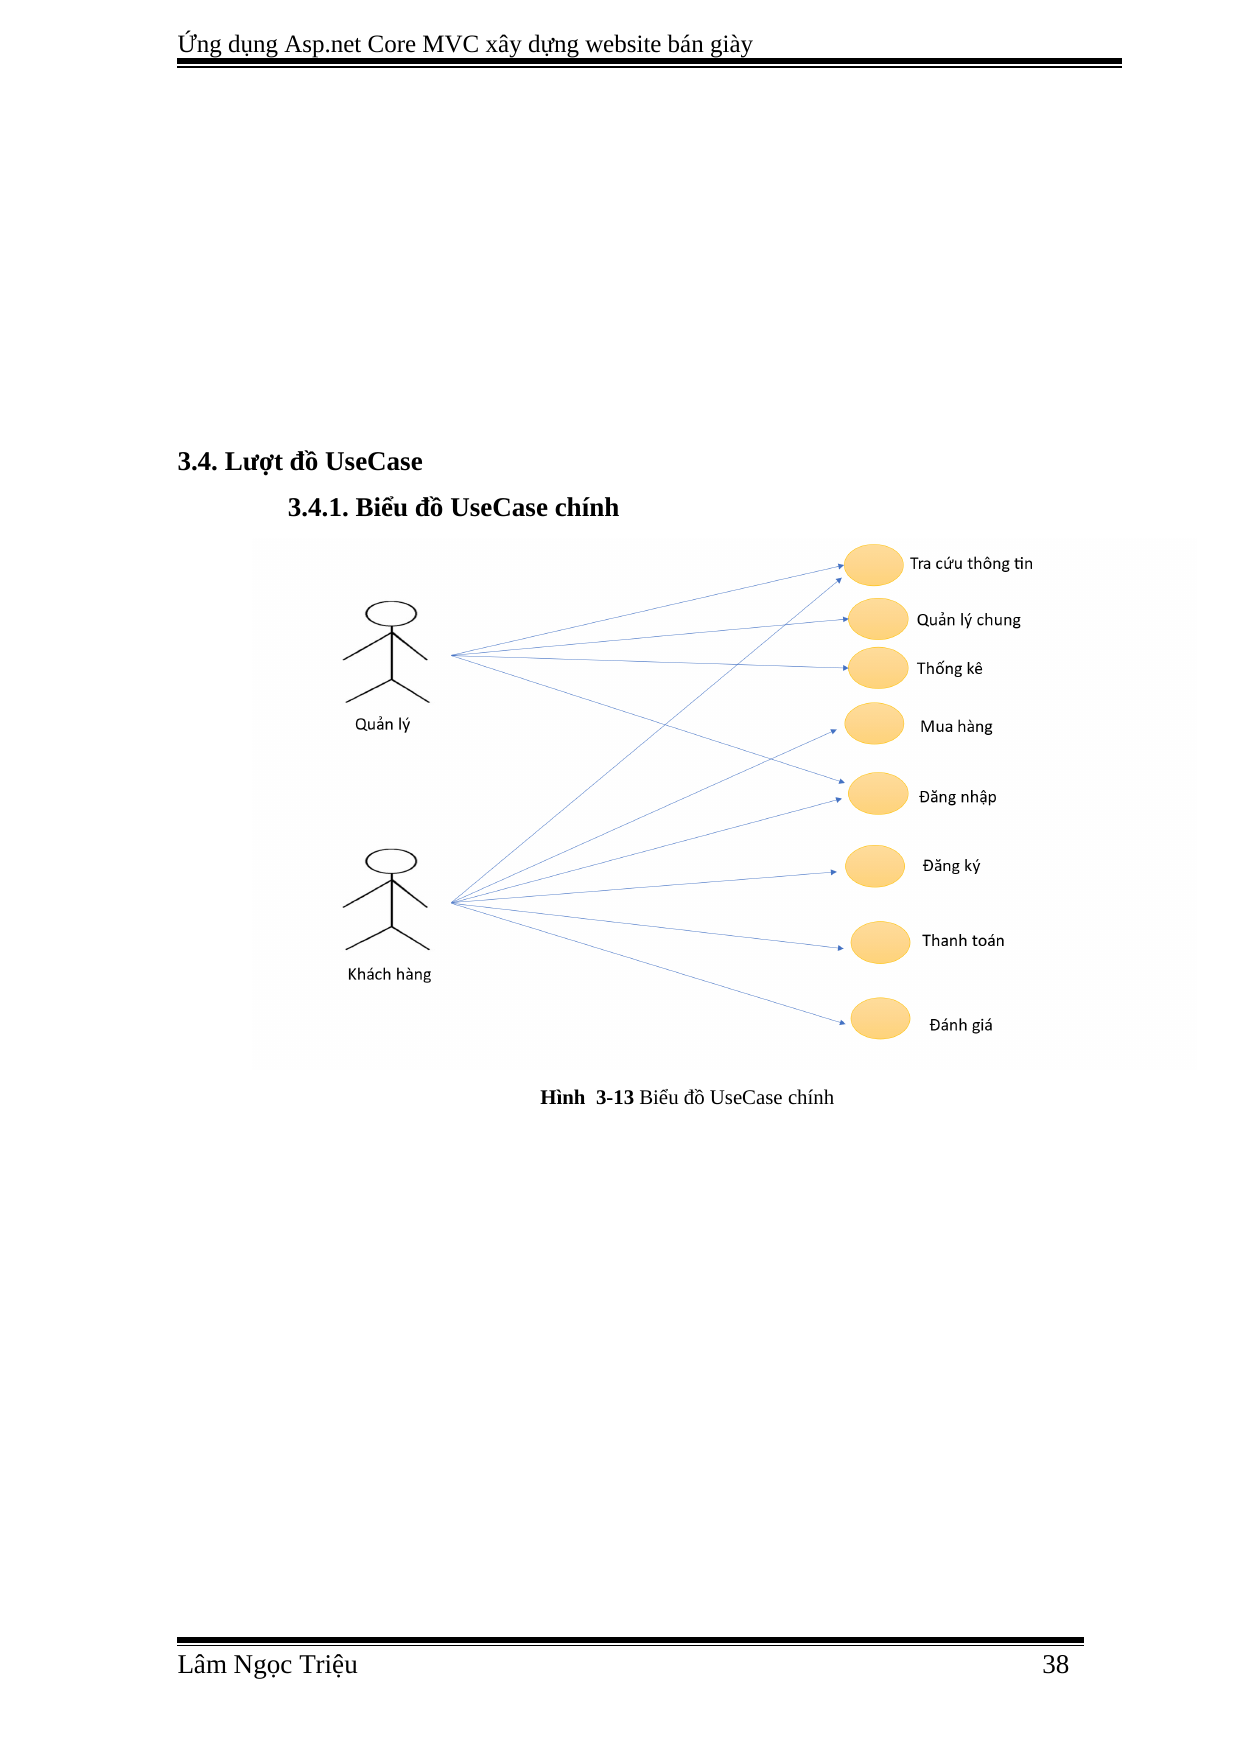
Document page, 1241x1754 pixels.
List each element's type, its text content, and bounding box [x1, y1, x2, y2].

subtitle Biểu đồ UseCase chính [213, 491, 1122, 523]
text Hình 3-13 Biểu đồ UseCase chính [177, 1085, 1122, 1109]
picture [252, 538, 1198, 1070]
subtitle Lượt đồ UseCase [177, 445, 1122, 476]
